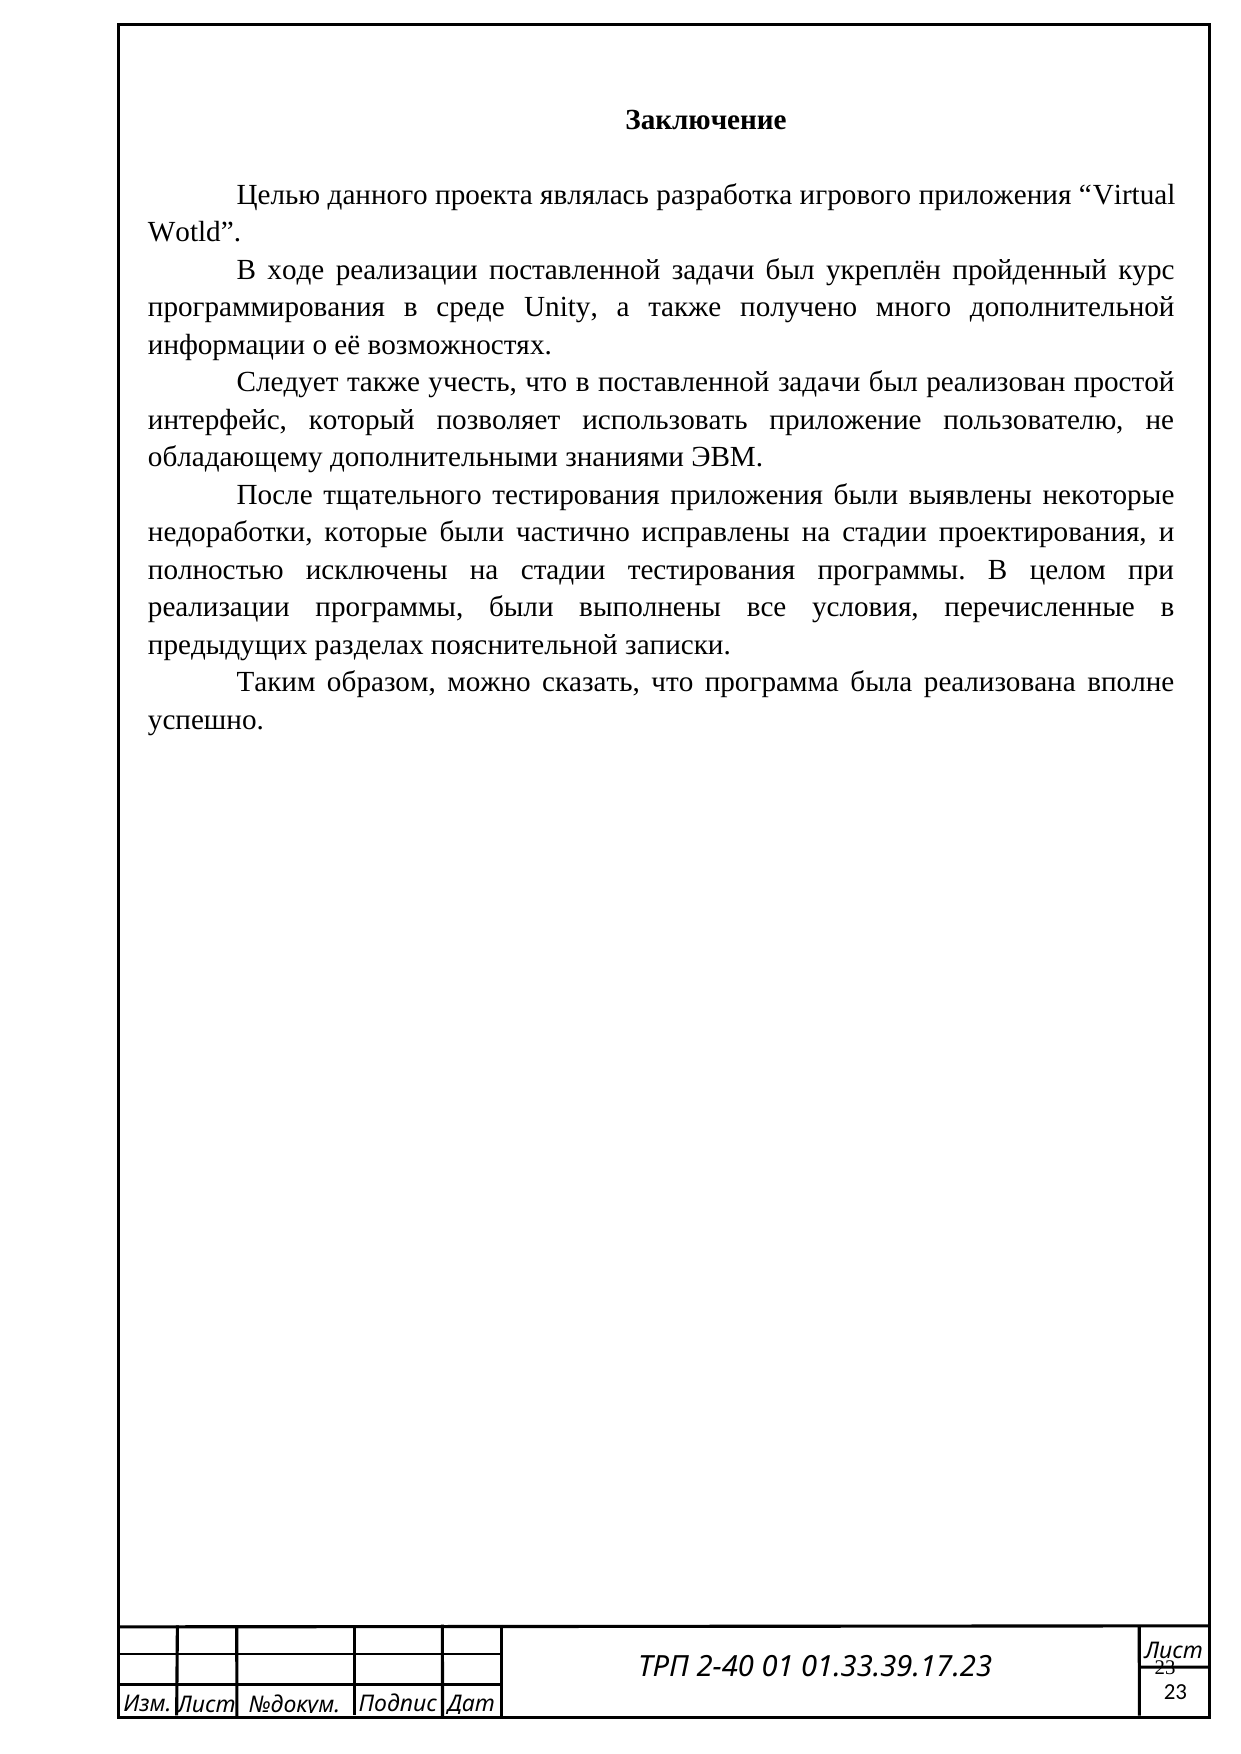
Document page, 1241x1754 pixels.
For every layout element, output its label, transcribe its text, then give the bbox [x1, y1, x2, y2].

text Заключение [148, 99, 1175, 137]
text В ходе реализации поставленной задачи был укреплён пройденный курс программирования в среде Unity, а также получено много дополнительной информации о её возможностях. [148, 249, 1175, 362]
text Следует также учесть, что в поставленной задачи был реализован простой интерфейс, который позволяет использовать приложение пользователю, не обладающему дополнительными знаниями ЭВМ. [148, 362, 1175, 474]
text Таким образом, можно сказать, что программа была реализована вполне успешно. [148, 662, 1175, 737]
text Целью данного проекта являлась разработка игрового приложения “Virtual Wotld”. [148, 174, 1175, 249]
text После тщательного тестирования приложения были выявлены некоторые недоработки, которые были частично исправлены на стадии проектирования, и полностью исключены на стадии тестирования программы. В целом при реализации программы, были выполнены все условия, перечисленные в предыдущих разделах пояснительной записки. [148, 474, 1175, 662]
